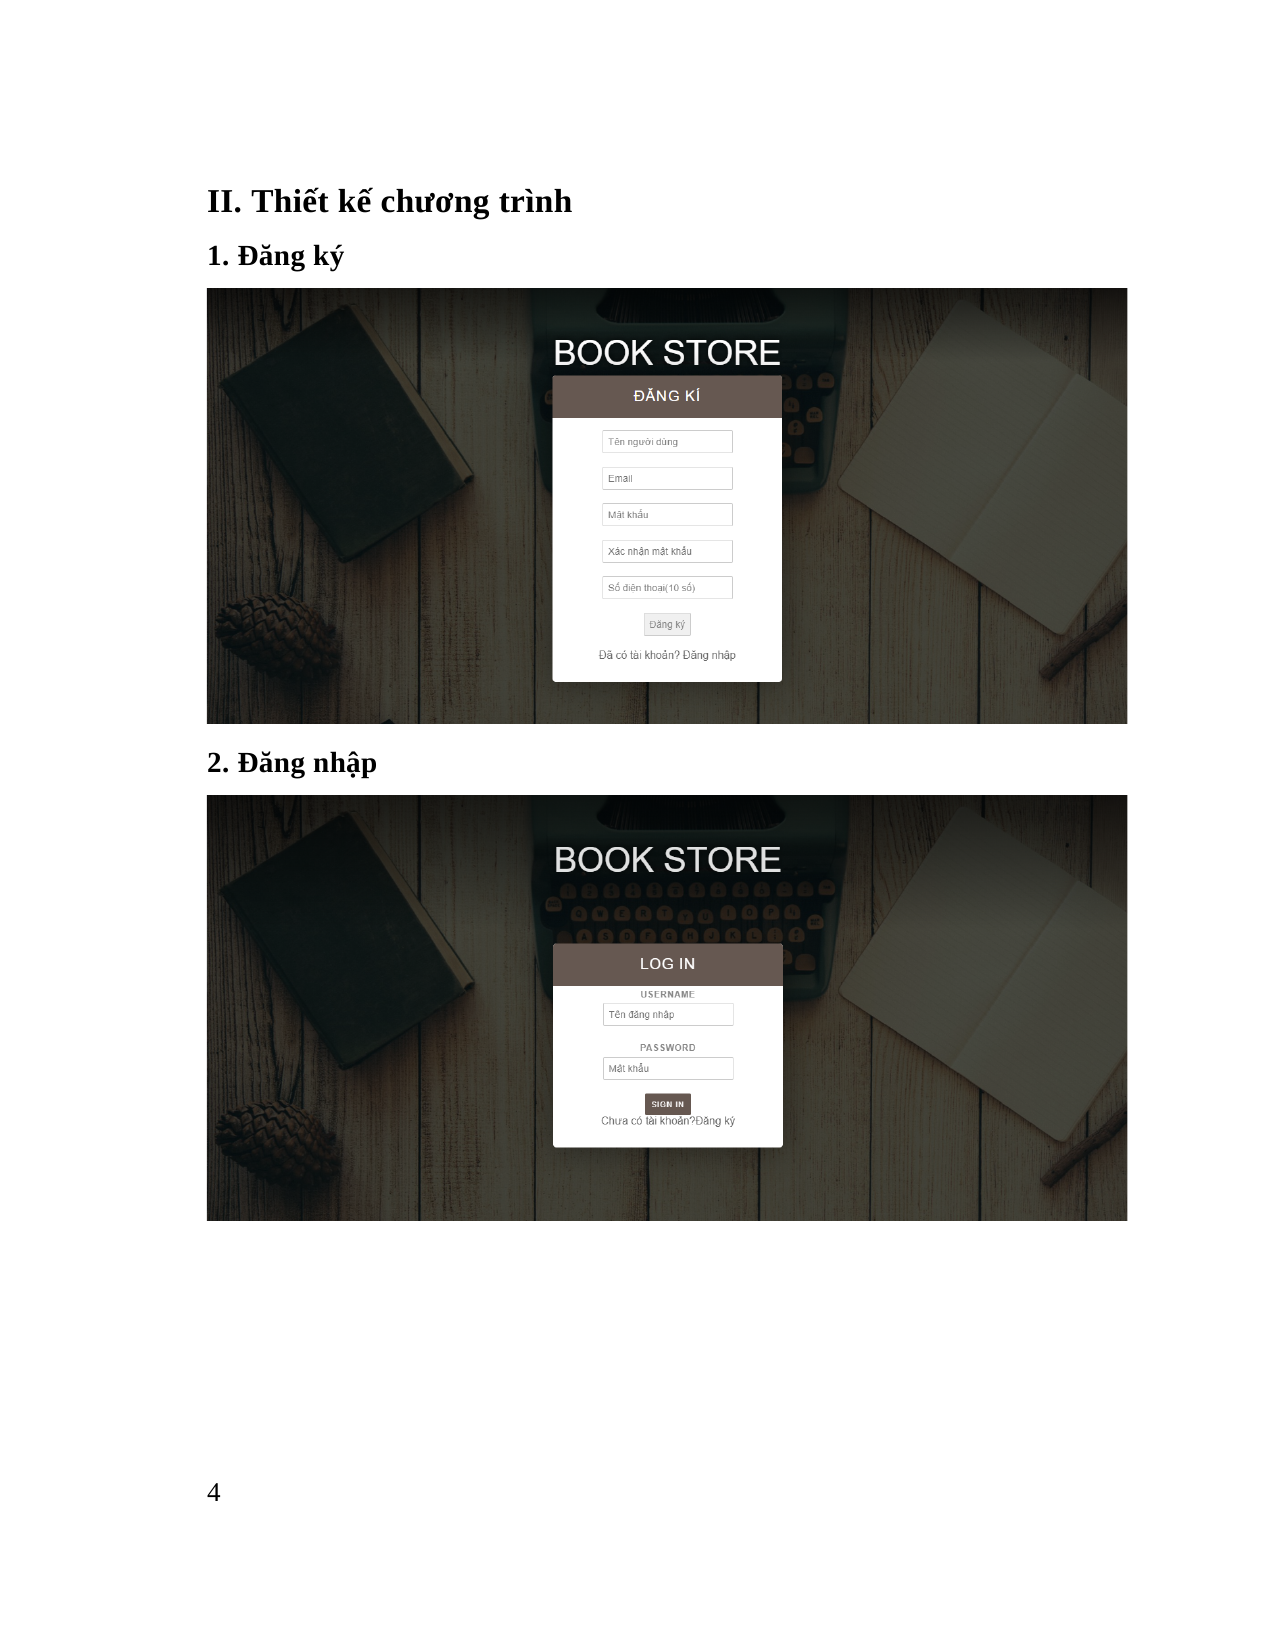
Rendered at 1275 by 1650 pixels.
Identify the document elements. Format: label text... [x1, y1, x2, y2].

subtitle Thiết kế chương trình [207, 181, 1127, 219]
subtitle Đăng ký [207, 238, 1127, 272]
subtitle Đăng nhập [207, 745, 1127, 778]
picture [206, 288, 1128, 724]
picture [206, 795, 1128, 1221]
